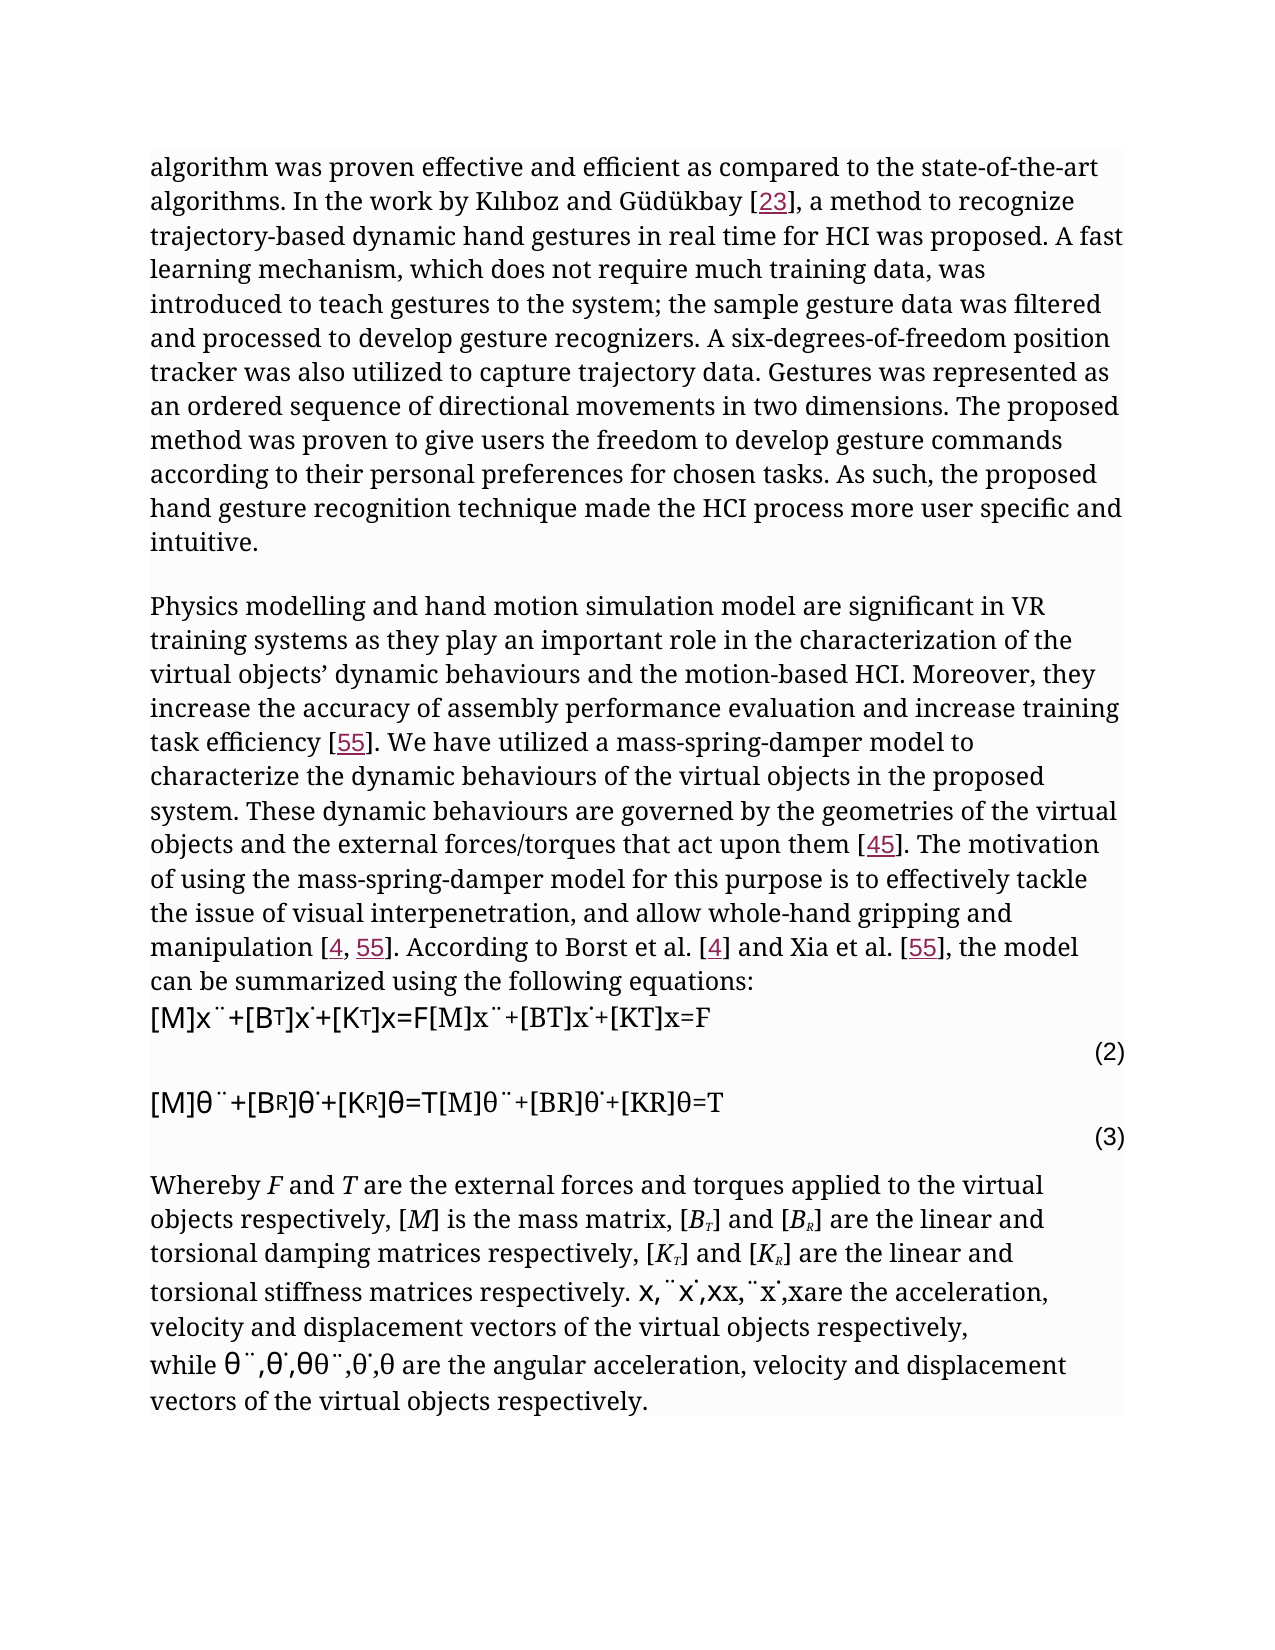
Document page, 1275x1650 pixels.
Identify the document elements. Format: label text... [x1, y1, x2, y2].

text (3) [150, 1122, 1125, 1151]
text Whereby F and T are the external forces and torques applied to the virtual objects respectively, [M] is the mass matrix, [BT] and [BR] are the linear and torsional damping matrices respectively, [KT] and [KR] are the linear and torsional stiffness matrices respectively. x,¨x˙,xx,¨x˙,xare the acceleration, velocity and displacement vectors of the virtual objects respectively, while θ¨,θ˙,θθ¨,θ˙,θ are the angular acceleration, velocity and displacement vectors of the virtual objects respectively. [150, 1168, 1125, 1417]
text Physics modelling and hand motion simulation model are significant in VR training systems as they play an important role in the characterization of the virtual objects’ dynamic behaviours and the motion-based HCI. Moreover, they increase the accuracy of assembly performance evaluation and increase training task efficiency [55]. We have utilized a mass-spring-damper model to characterize the dynamic behaviours of the virtual objects in the proposed system. These dynamic behaviours are governed by the geometries of the virtual objects and the external forces/torques that act upon them [45]. The motivation of using the mass-spring-damper model for this purpose is to effectively tackle the issue of visual interpenetration, and allow whole-hand gripping and manipulation [4, 55]. According to Borst et al. [4] and Xia et al. [55], the model can be summarized using the following equations: [150, 589, 1125, 997]
text (2) [150, 1037, 1125, 1066]
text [150, 150, 1125, 559]
text [M]x¨+[BT]x˙+[KT]x=F[M]x¨+[BT]x˙+[KT]x=F [150, 997, 1125, 1037]
text [M]θ¨+[BR]θ˙+[KR]θ=T[M]θ¨+[BR]θ˙+[KR]θ=T [150, 1083, 1125, 1122]
